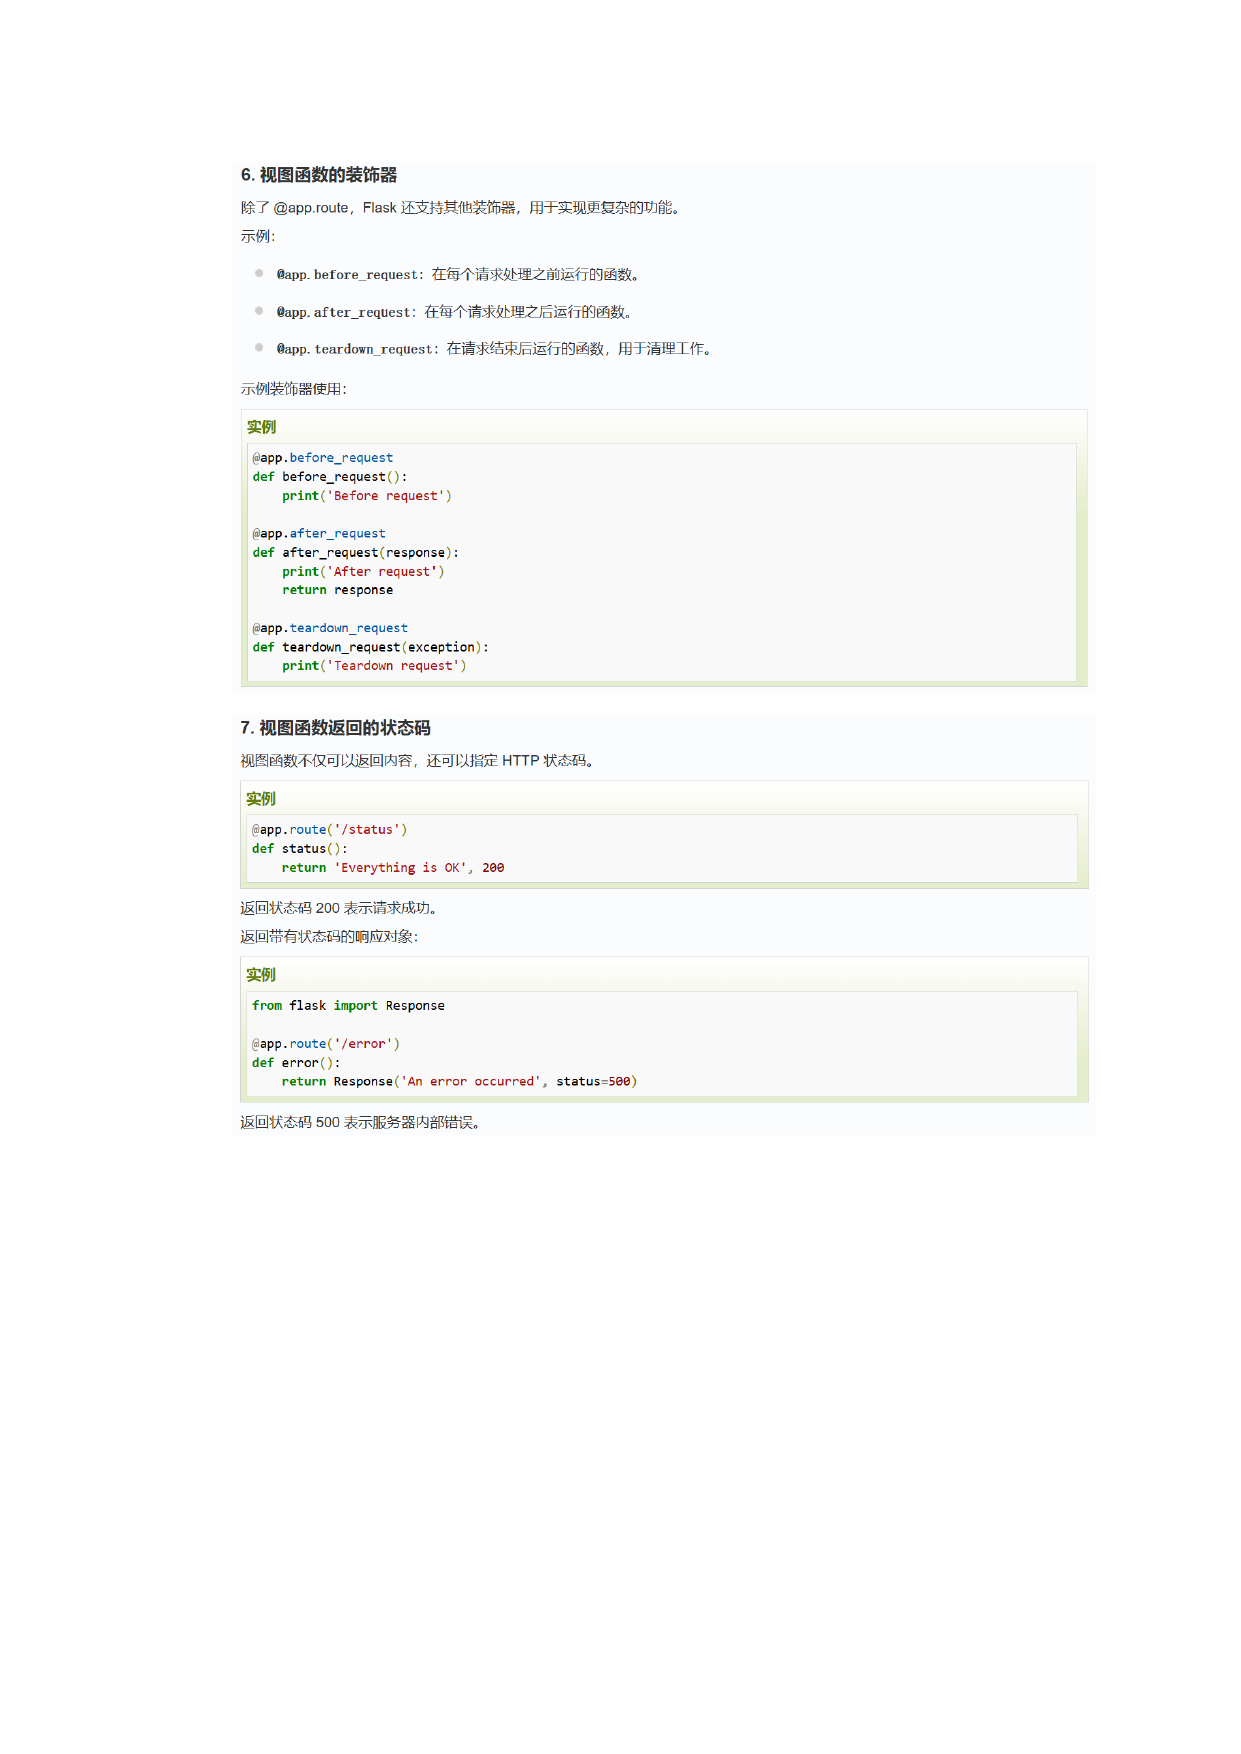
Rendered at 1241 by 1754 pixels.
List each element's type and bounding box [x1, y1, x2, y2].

picture [231, 162, 1096, 694]
picture [231, 714, 1097, 1135]
